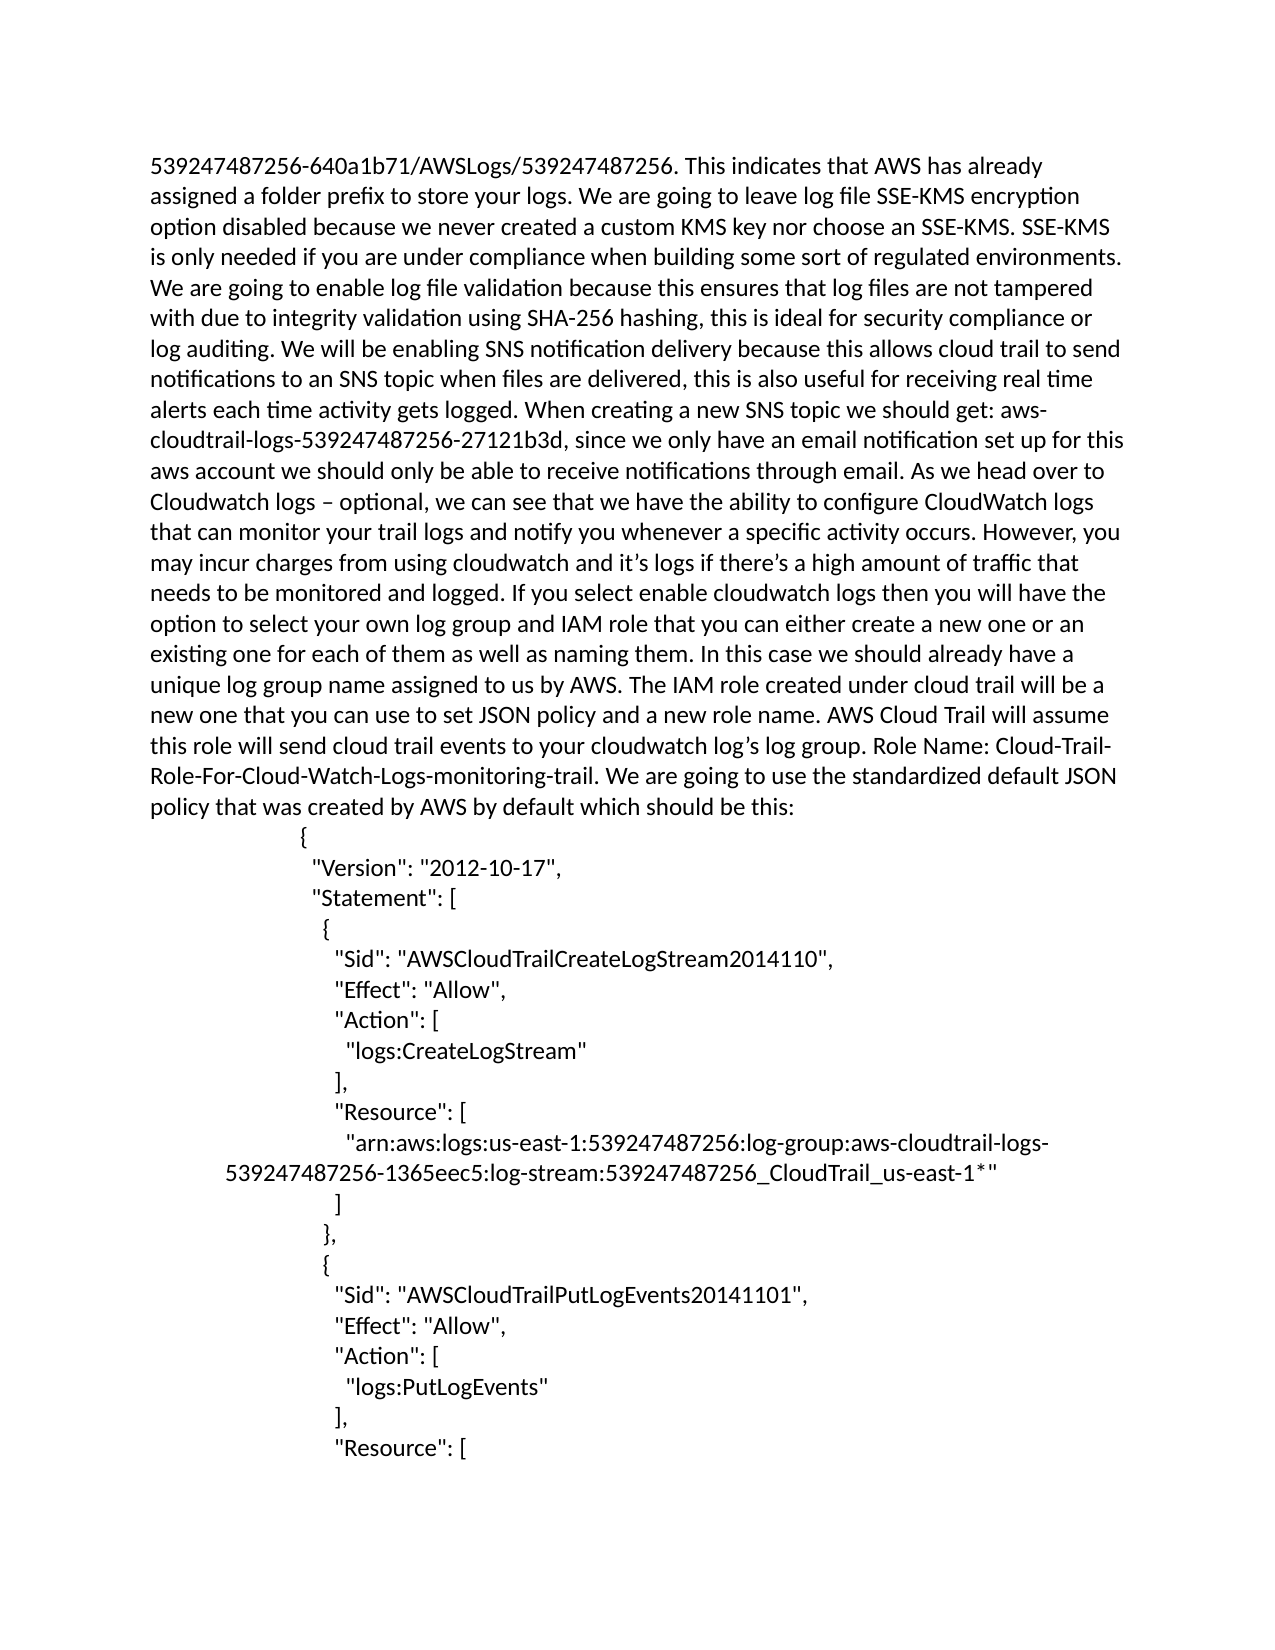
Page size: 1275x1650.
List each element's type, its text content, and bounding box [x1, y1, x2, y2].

list "Version": "2012-10-17", [225, 852, 1125, 882]
list ], [225, 1066, 1125, 1096]
list { [225, 913, 1125, 943]
list "Effect": "Allow", [225, 1310, 1125, 1340]
list ] [225, 1188, 1125, 1218]
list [150, 150, 1125, 821]
list { [225, 1249, 1125, 1279]
list "Effect": "Allow", [225, 974, 1125, 1004]
list ], [225, 1401, 1125, 1432]
list "Sid": "AWSCloudTrailCreateLogStream2014110", [225, 943, 1125, 974]
list }, [225, 1218, 1125, 1249]
list { [225, 821, 1125, 852]
list "Action": [ [225, 1340, 1125, 1371]
list "Resource": [ [225, 1096, 1125, 1127]
list "logs:PutLogEvents" [225, 1371, 1125, 1401]
list "Resource": [ [225, 1432, 1125, 1462]
list "Action": [ [225, 1004, 1125, 1035]
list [225, 1127, 1125, 1188]
list "Sid": "AWSCloudTrailPutLogEvents20141101", [225, 1279, 1125, 1310]
list "Statement": [ [225, 882, 1125, 913]
list "logs:CreateLogStream" [225, 1035, 1125, 1066]
